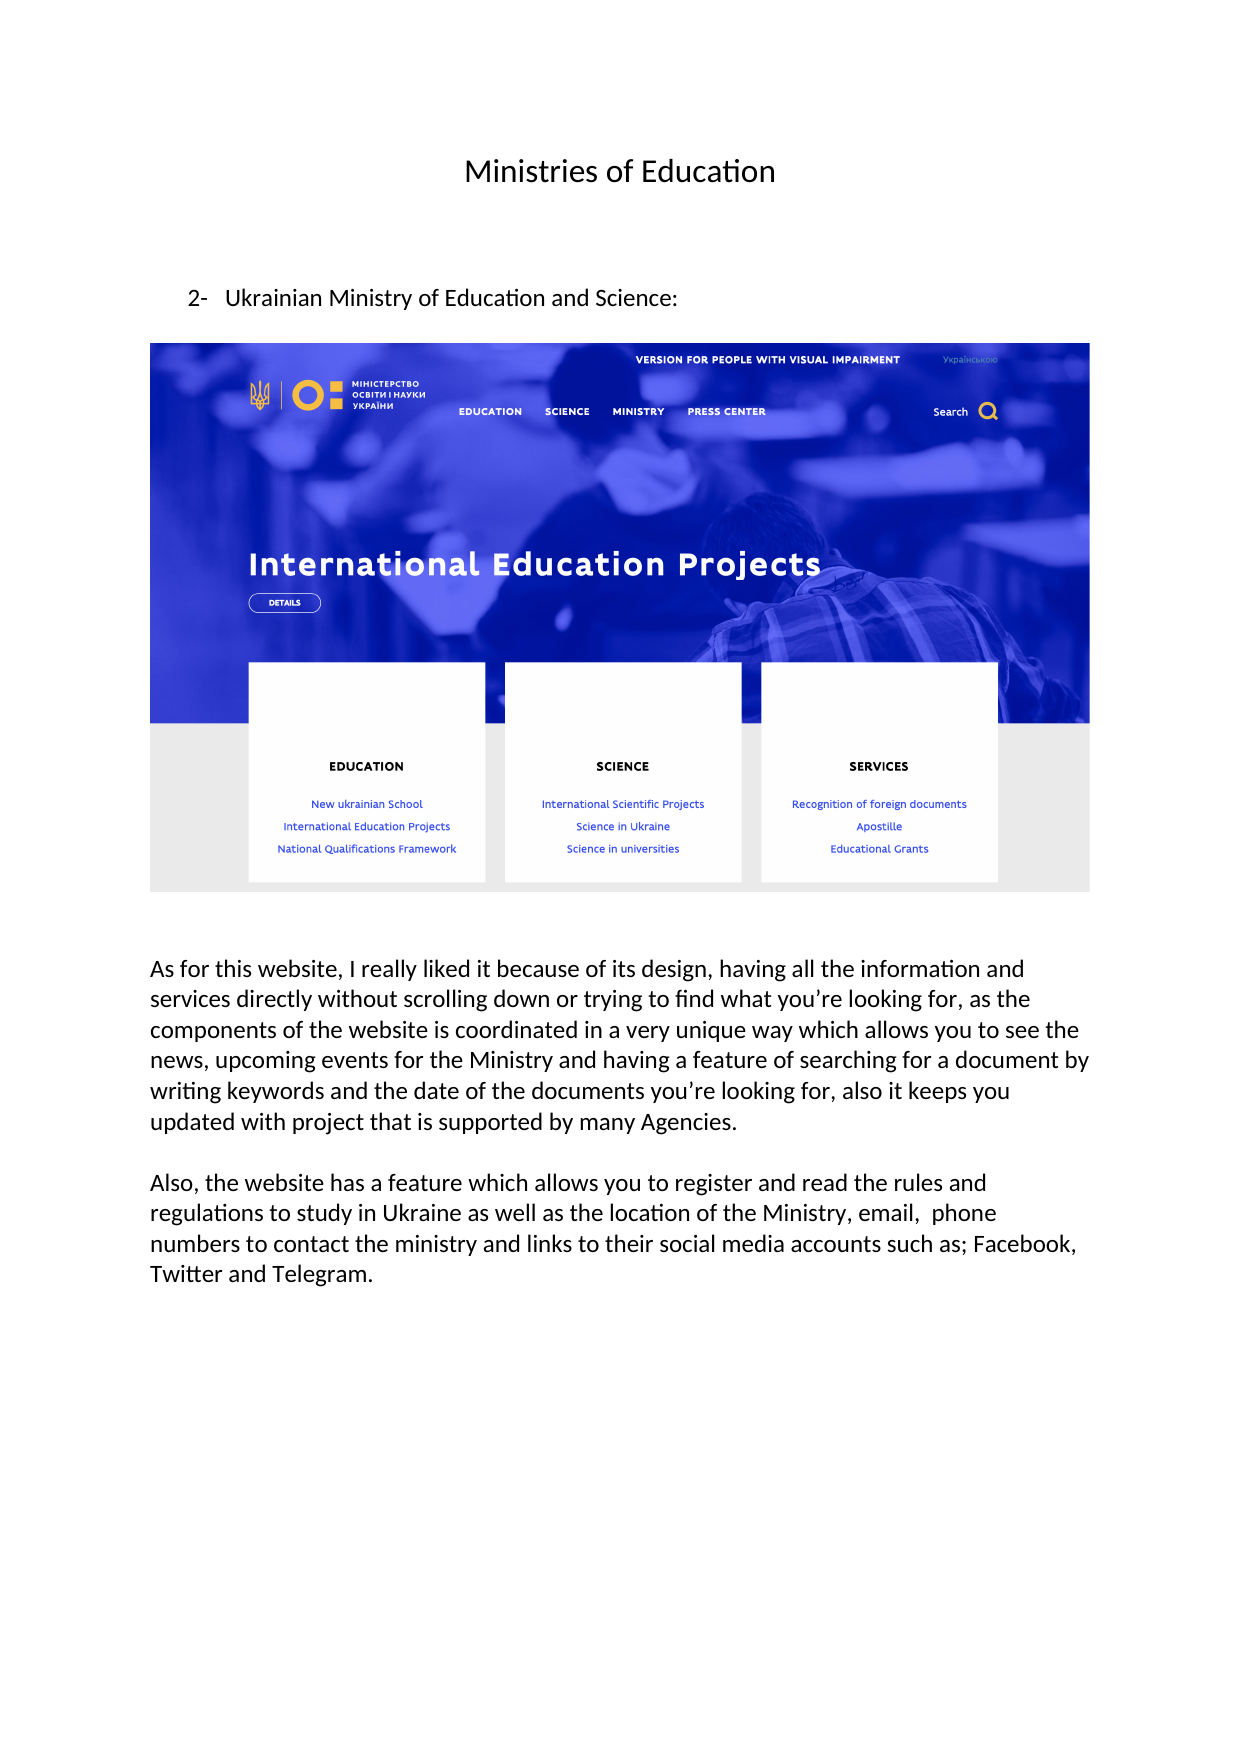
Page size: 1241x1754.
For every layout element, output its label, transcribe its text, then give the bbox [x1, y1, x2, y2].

text Ministries of Education [150, 150, 1090, 191]
text Also, the website has a feature which allows you to register and read the rules and regulations to study in Ukraine as well as the location of the Ministry, email, phone numbers to contact the ministry and links to their social media accounts such as; Facebook, Twitter and Telegram. [150, 1167, 1090, 1289]
picture [150, 343, 1090, 892]
text As for this website, I really liked it because of its design, having all the information and services directly without scrolling down or trying to find what you’re looking for, as the components of the website is coordinated in a very unique way which allows you to see the news, upcoming events for the Ministry and having a feature of searching for a document by writing keywords and the date of the documents you’re looking for, also it keeps you updated with project that is supported by many Agencies. [150, 953, 1090, 1136]
list Ukrainian Ministry of Education and Science: [187, 282, 1090, 313]
